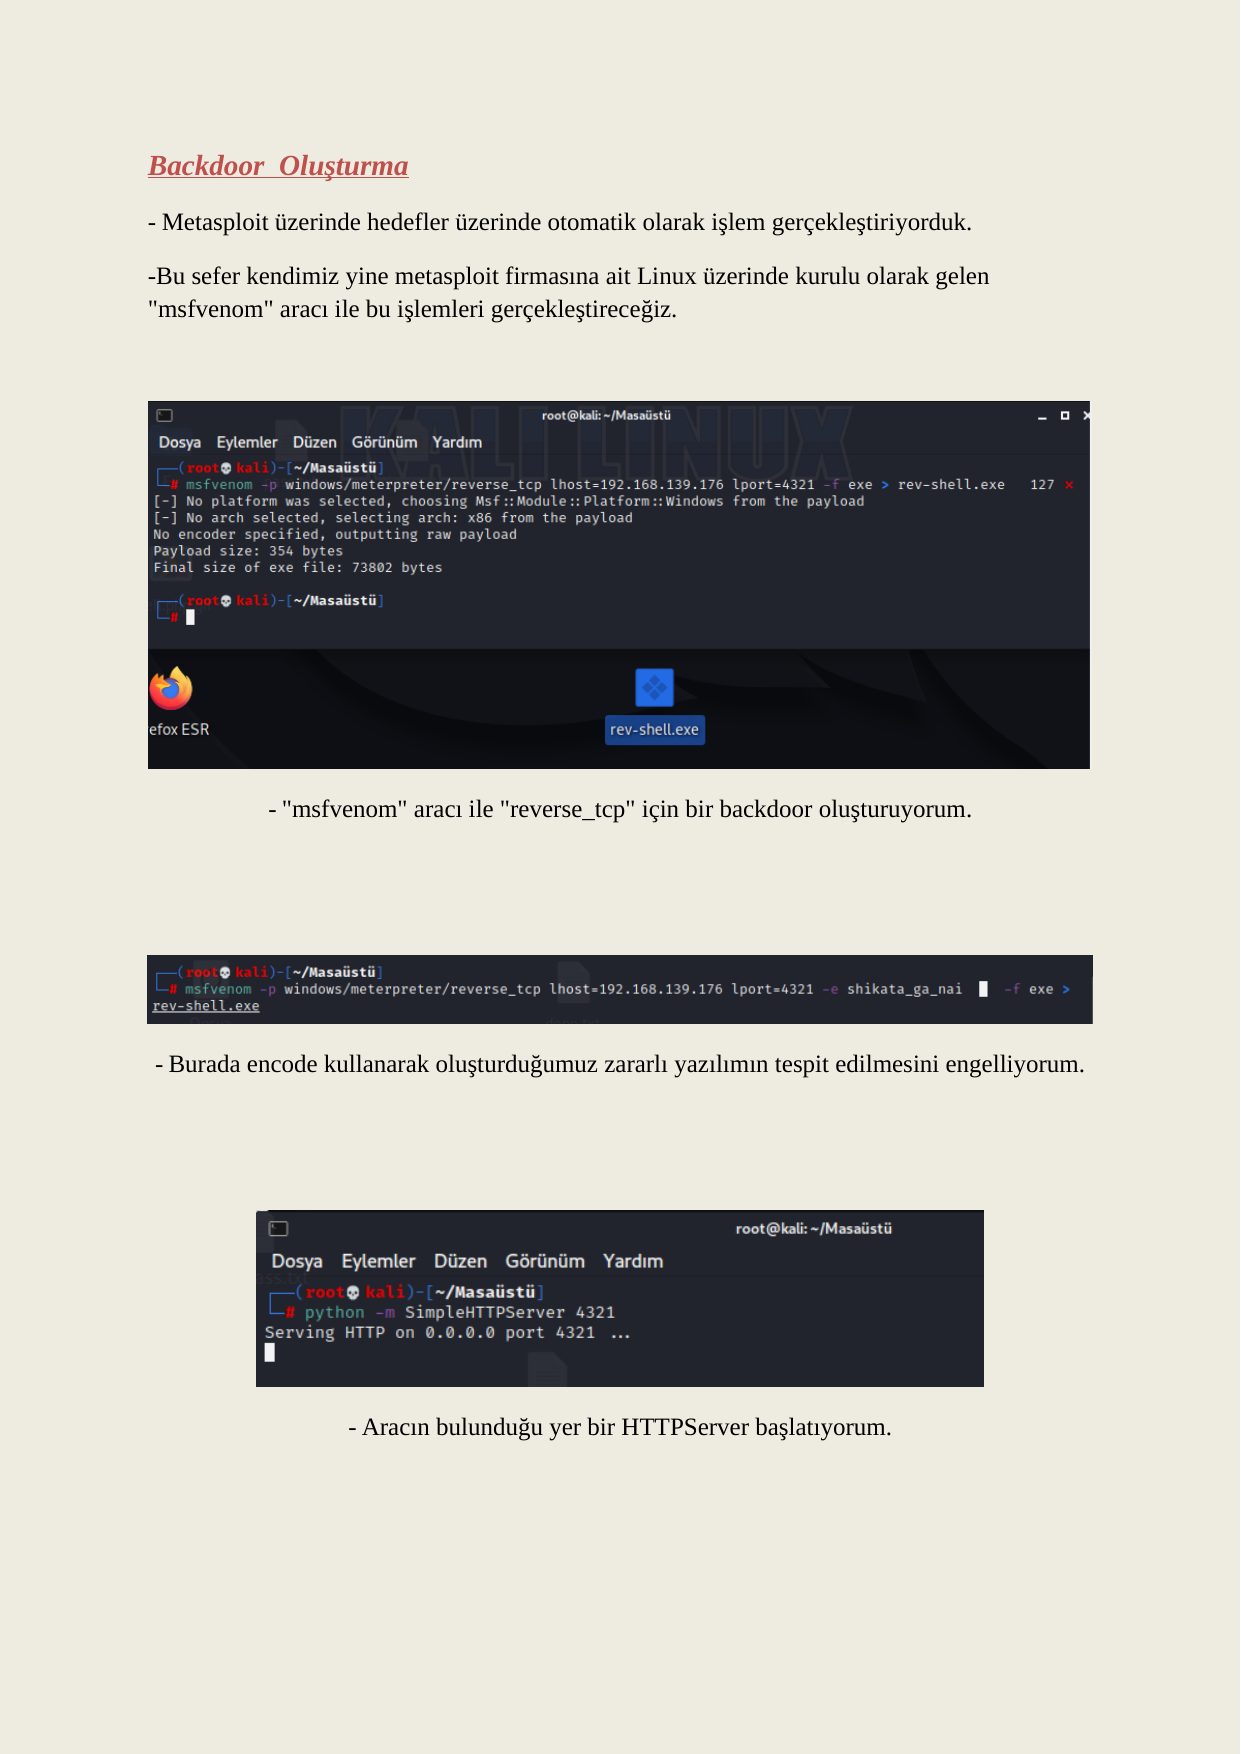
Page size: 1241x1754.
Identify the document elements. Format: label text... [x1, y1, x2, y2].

picture [147, 955, 1093, 1024]
picture [148, 401, 1092, 769]
text - "msfvenom" aracı ile "reverse_tcp" için bir backdoor oluşturuyorum. [148, 794, 1093, 823]
picture [256, 1210, 984, 1387]
text - Metasploit üzerinde hedefler üzerinde otomatik olarak işlem gerçekleştiriyorduk. [148, 207, 1093, 236]
text -Bu sefer kendimiz yine metasploit firmasına ait Linux üzerinde kurulu olarak gelen "msfvenom" aracı ile bu işlemleri gerçekleştireceğiz. [148, 261, 1093, 323]
text - Aracın bulunduğu yer bir HTTPServer başlatıyorum. [148, 1412, 1093, 1440]
text - Burada encode kullanarak oluşturduğumuz zararlı yazılımın tespit edilmesini engelliyorum. [148, 1049, 1093, 1077]
text Backdoor Oluşturma [148, 148, 1093, 181]
